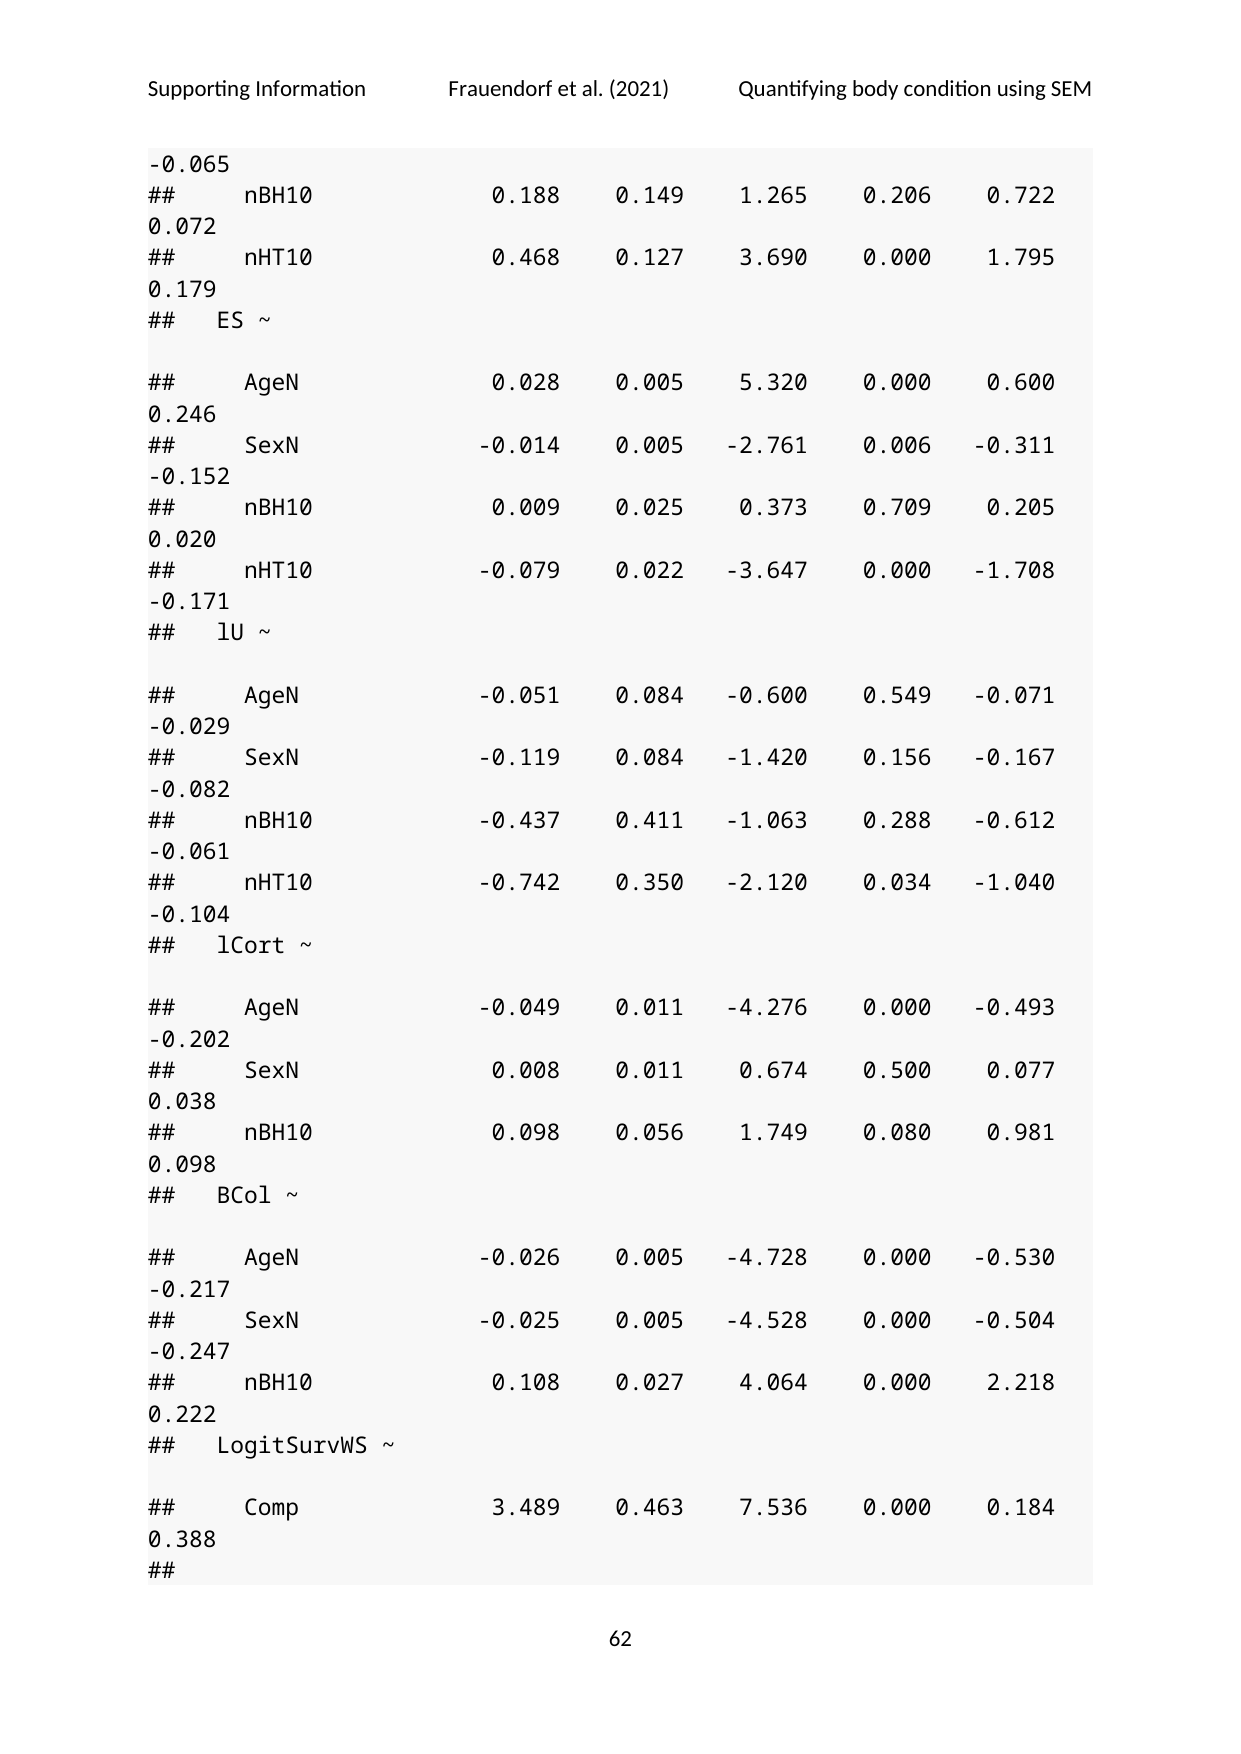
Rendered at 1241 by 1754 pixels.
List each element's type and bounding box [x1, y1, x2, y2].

text [148, 148, 1093, 1585]
